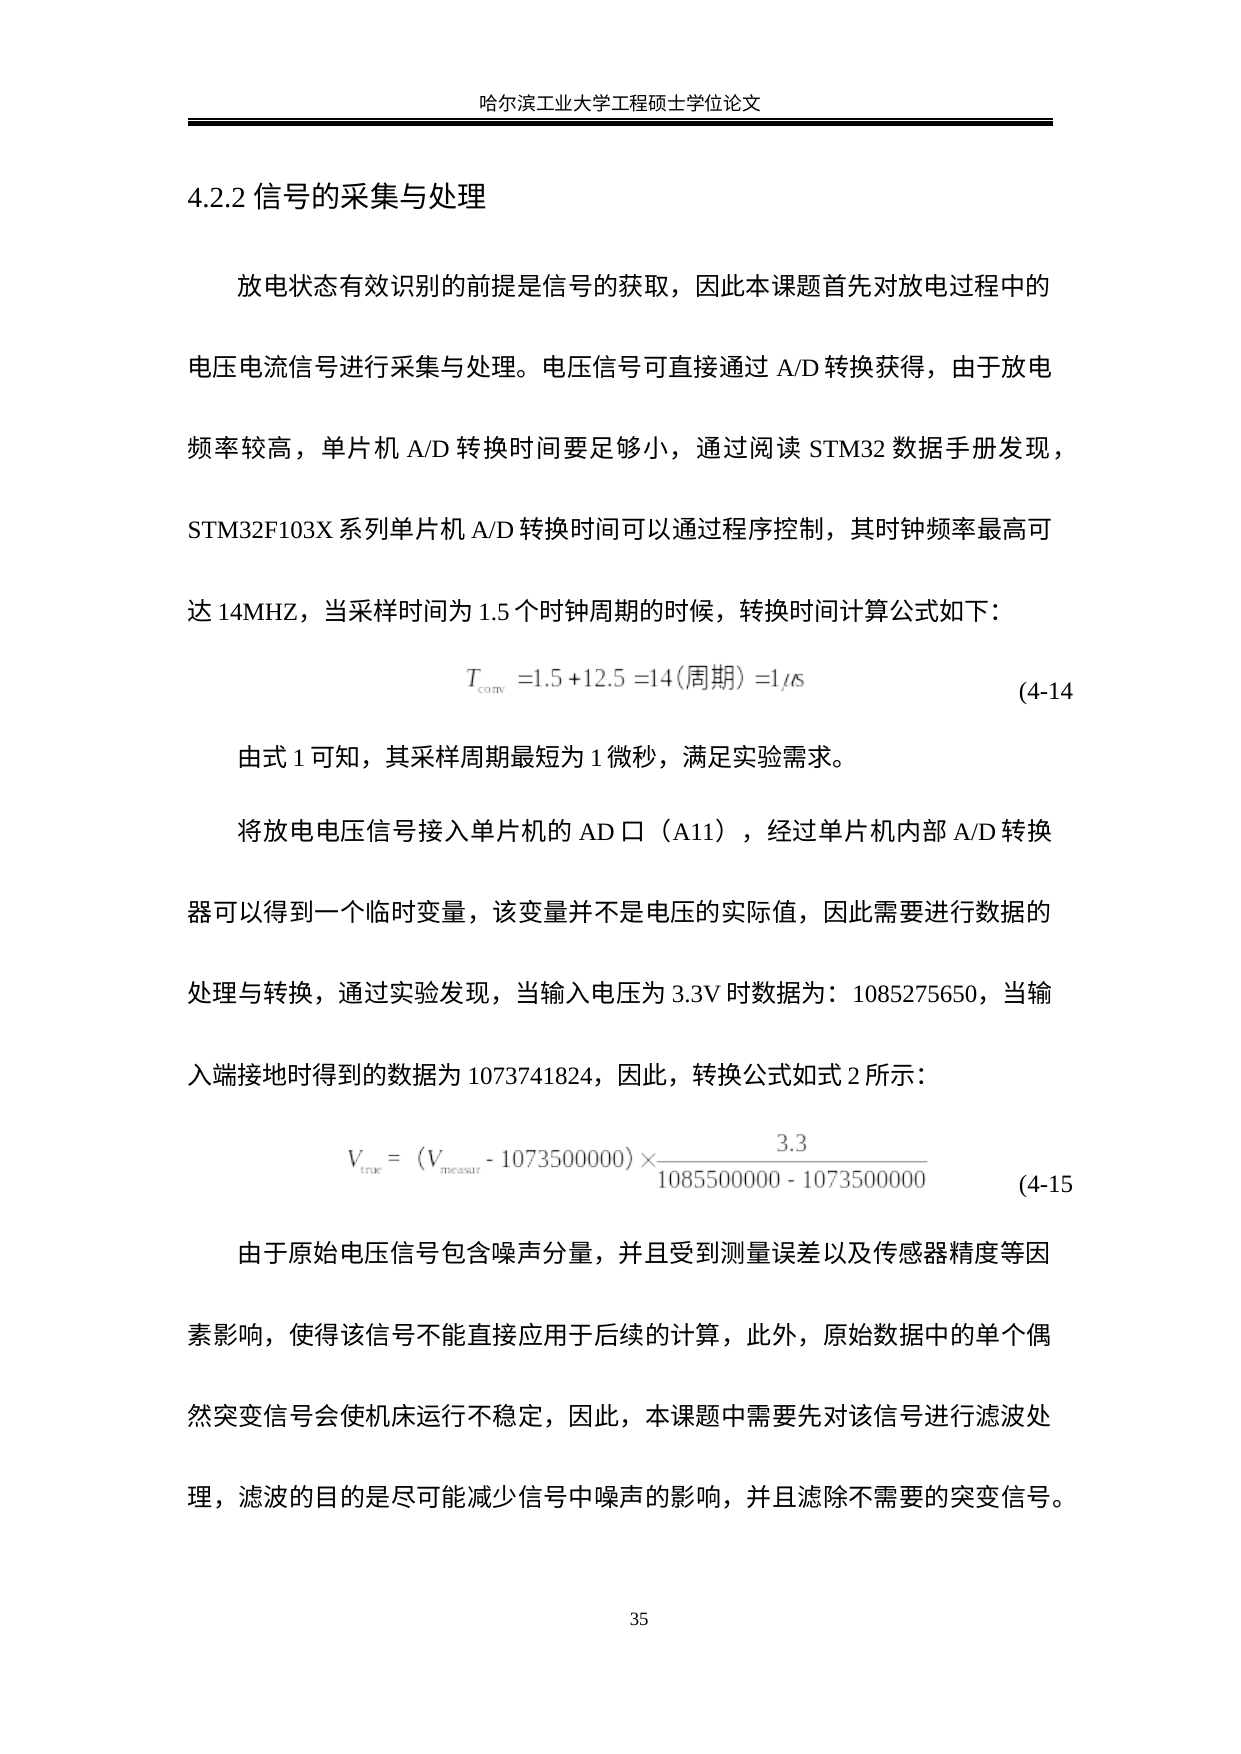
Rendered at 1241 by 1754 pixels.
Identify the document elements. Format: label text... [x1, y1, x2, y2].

text 将放电电压信号接入单片机的AD口（A11），经过单片机内部A/D转换器可以得到一个临时变量，该变量并不是电压的实际值，因此需要进行数据的处理与转换，通过实验发现，当输入电压为3.3V时数据为：1085275650，当输入端接地时得到的数据为1073741824，因此，转换公式如式2所示： [187, 797, 1053, 1106]
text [187, 1219, 1053, 1528]
text 放电状态有效识别的前提是信号的获取，因此本课题首先对放电过程中的电压电流信号进行采集与处理。电压信号可直接通过A/D转换获得，由于放电频率较高，单片机A/D转换时间要足够小，通过阅读STM32数据手册发现，STM32F103X系列单片机A/D转换时间可以通过程序控制，其时钟频率最高可达14MHZ，当采样时间为1.5个时钟周期的时候，转换时间计算公式如下： [187, 252, 1053, 642]
subtitle 信号的采集与处理 [187, 162, 1053, 227]
text 由式1可知，其采样周期最短为1微秒，满足实验需求。 [187, 723, 1053, 788]
